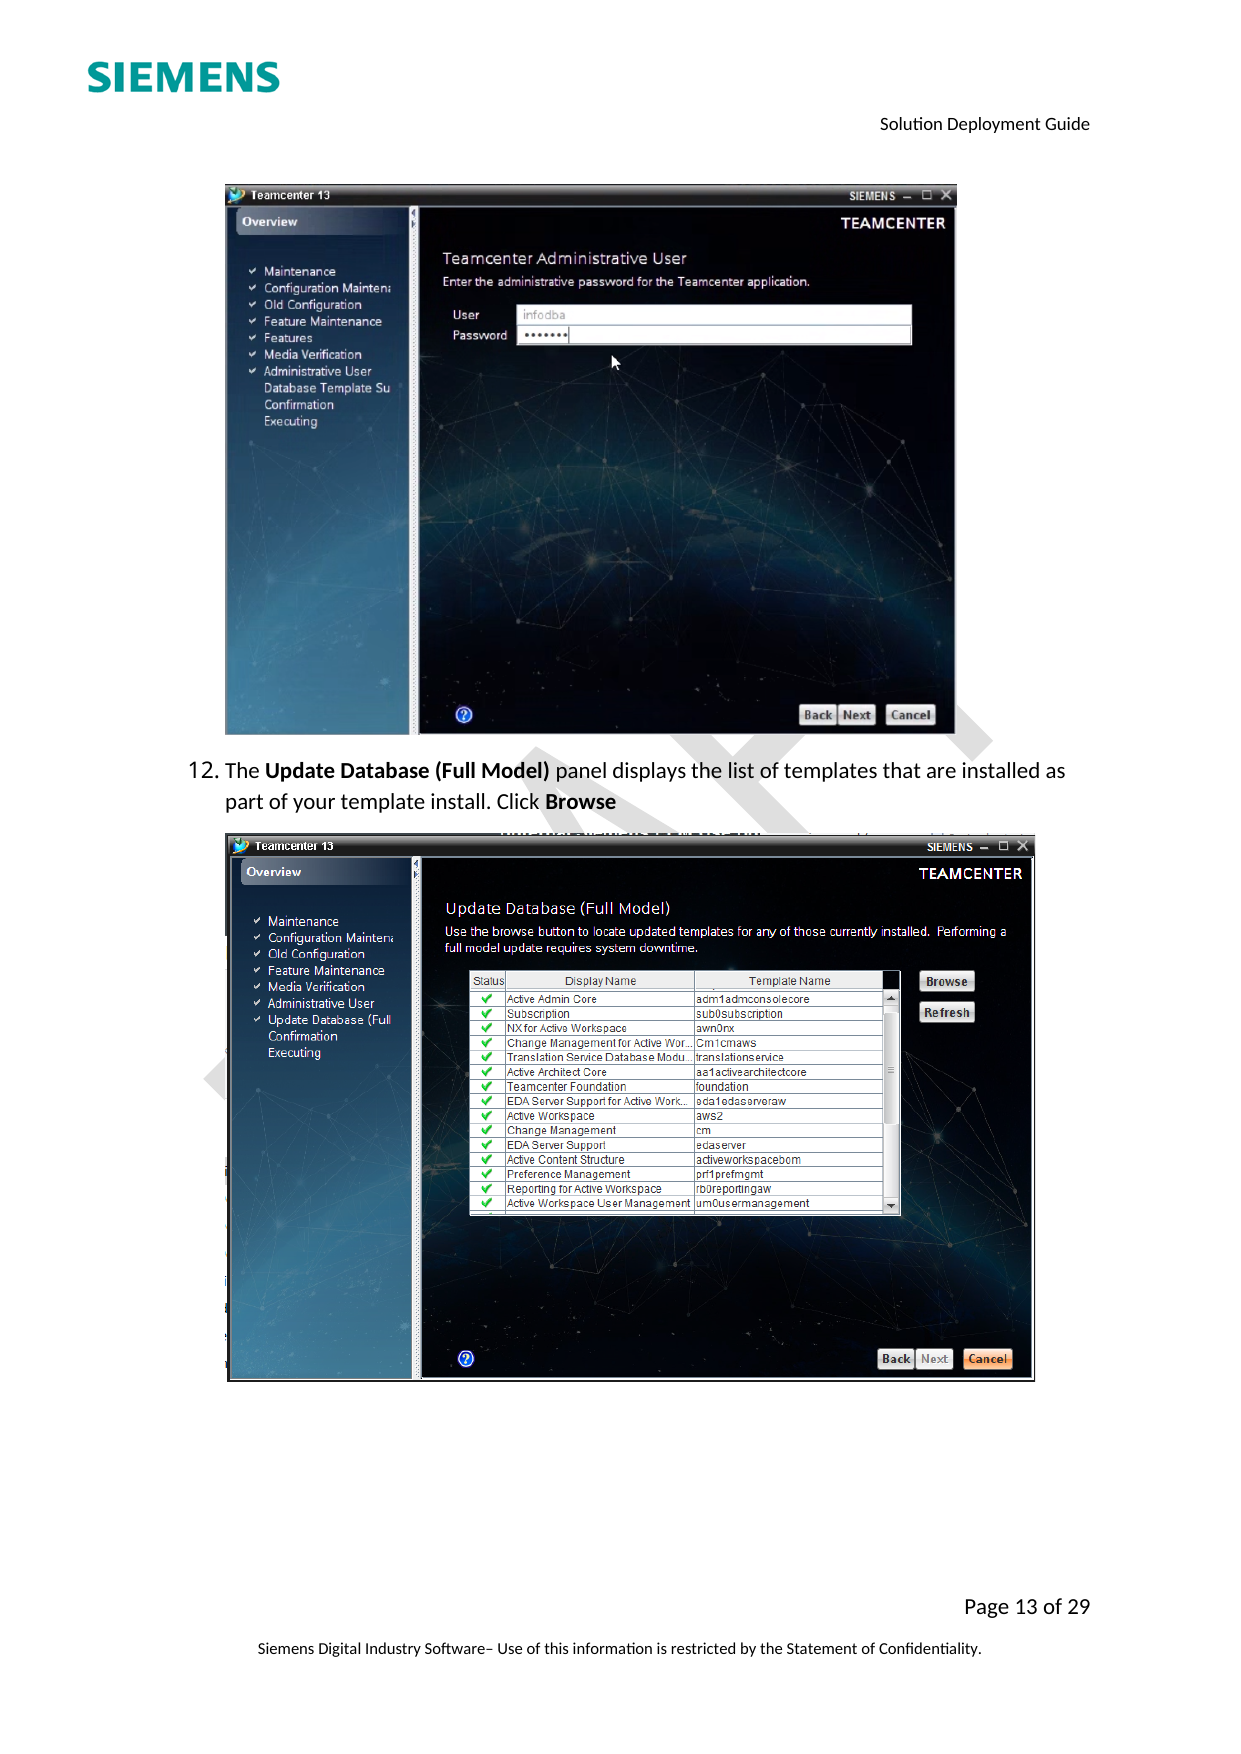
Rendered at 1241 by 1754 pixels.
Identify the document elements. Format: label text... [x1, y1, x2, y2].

picture [225, 184, 957, 735]
list The Update Database (Full Model) panel displays the list of templates that are installed as part of your template install. Click Browse [187, 754, 1090, 815]
picture [225, 833, 1035, 1382]
picture [82, 56, 286, 97]
